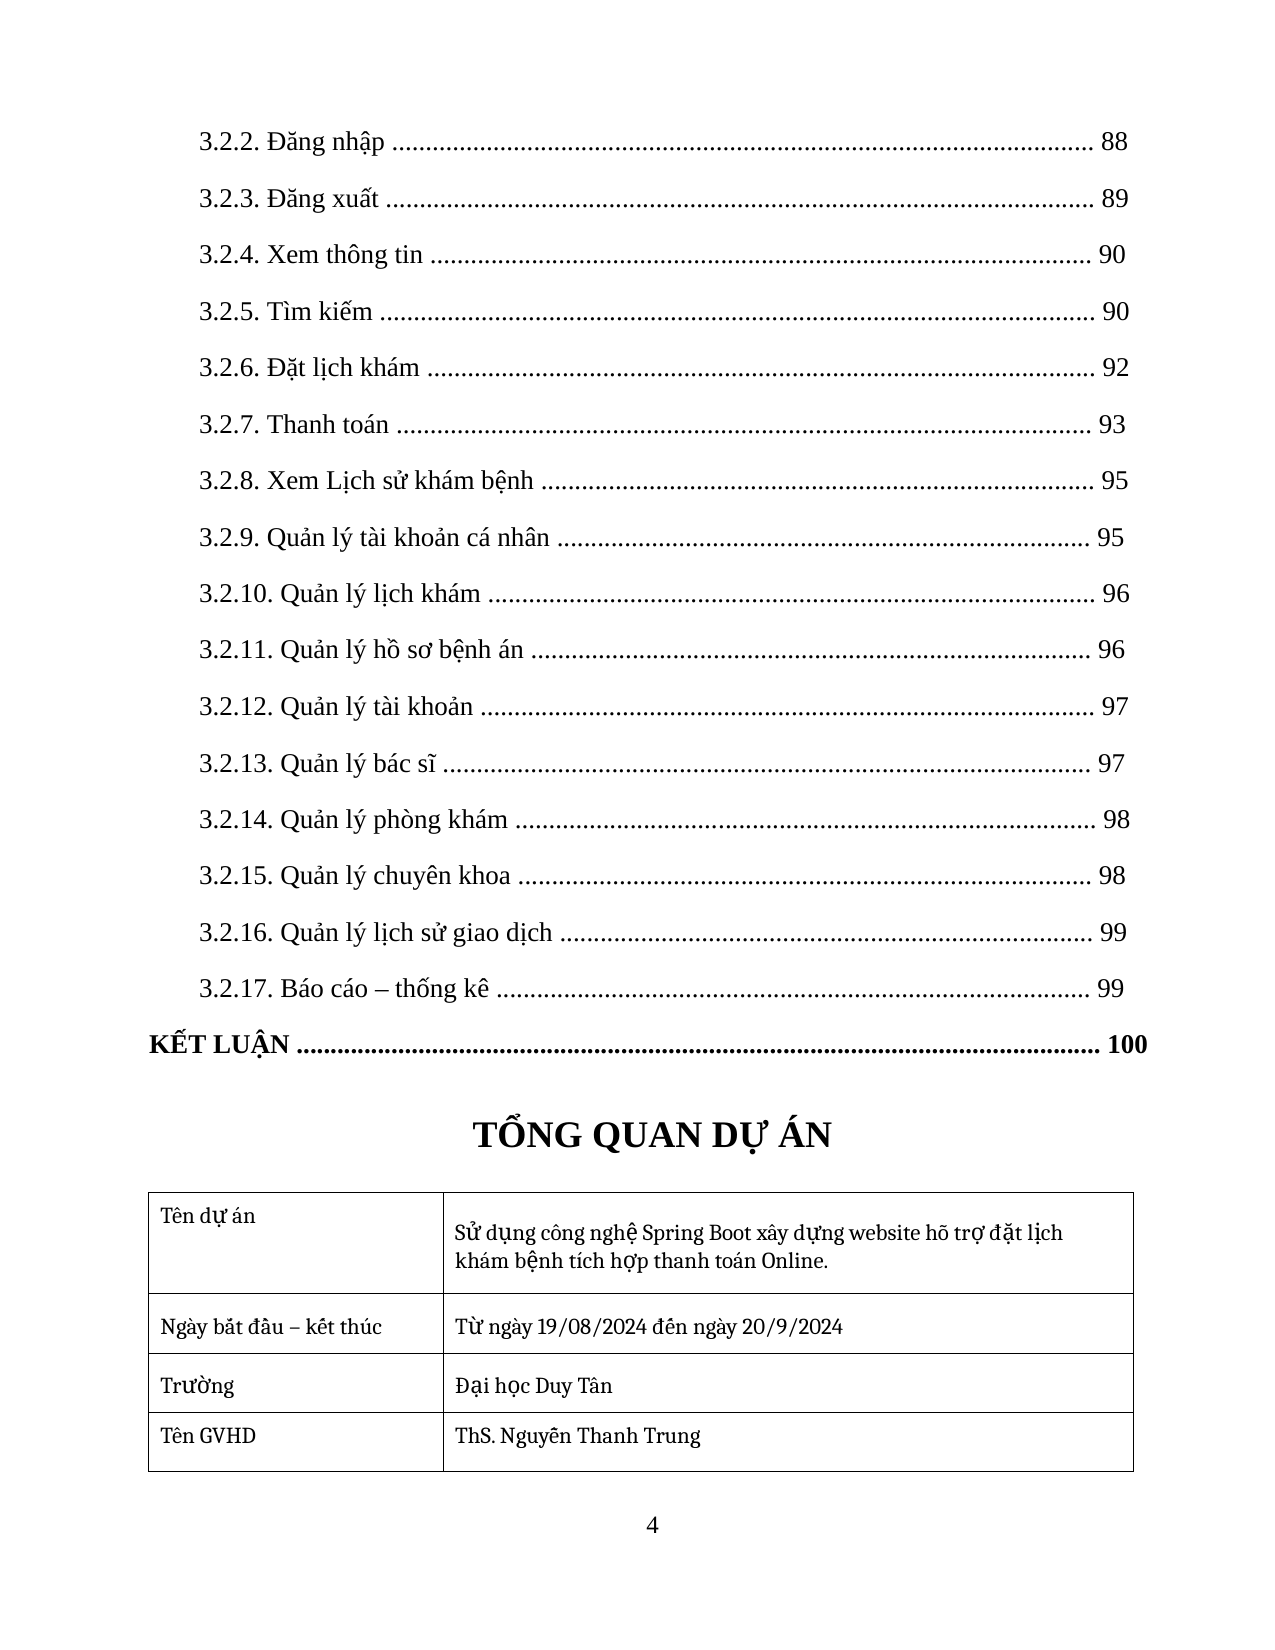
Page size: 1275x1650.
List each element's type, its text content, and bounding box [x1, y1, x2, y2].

text 3.2.15. Quản lý chuyên khoa ..................................................................................... 98 [199, 859, 1188, 891]
table_cell Trường [149, 1354, 443, 1412]
text 3.2.7. Thanh toán ....................................................................................................... 93 [199, 408, 1188, 439]
table_cell Tên GVHD [149, 1413, 443, 1471]
text 3.2.4. Xem thông tin .................................................................................................. 90 [199, 238, 1188, 270]
text KẾT LUẬN ....................................................................................................................... 100 [149, 1028, 1208, 1060]
text 3.2.3. Đăng xuất ......................................................................................................... 89 [199, 182, 1188, 214]
text 3.2.12. Quản lý tài khoản ........................................................................................... 97 [199, 690, 1188, 721]
table_cell Ngày bắt đầu – kết thúc [149, 1294, 443, 1352]
text 3.2.5. Tìm kiếm .......................................................................................................... 90 [199, 295, 1188, 326]
table_header Tên dự án [149, 1193, 443, 1293]
text 3.2.8. Xem Lịch sử khám bệnh .................................................................................. 95 [199, 464, 1188, 495]
table_cell Từ ngày 19/08/2024 đến ngày 20/9/2024 [444, 1294, 1133, 1352]
subtitle TỔNG QUAN DỰ ÁN [148, 1112, 832, 1155]
table_cell ThS. Nguyễn Thanh Trung [444, 1413, 1133, 1471]
text 3.2.13. Quản lý bác sĩ ................................................................................................ 97 [199, 747, 1188, 778]
table_header Sử dụng công nghệ Spring Boot xây dựng website hõ trợ đặt lịch khám bệnh tích hợp thanh toán Online. [444, 1193, 1133, 1293]
text 3.2.10. Quản lý lịch khám .......................................................................................... 96 [199, 577, 1188, 608]
text 3.2.9. Quản lý tài khoản cá nhân ............................................................................... 95 [199, 521, 1188, 552]
text 3.2.17. Báo cáo – thống kê ........................................................................................ 99 [199, 972, 1188, 1003]
table_cell Đại học Duy Tân [444, 1354, 1133, 1412]
text 3.2.11. Quản lý hồ sơ bệnh án ................................................................................... 96 [199, 634, 1188, 665]
text 3.2.14. Quản lý phòng khám ...................................................................................... 98 [199, 803, 1188, 834]
text 3.2.6. Đặt lịch khám ................................................................................................... 92 [199, 352, 1188, 383]
text 3.2.16. Quản lý lịch sử giao dịch ............................................................................... 99 [199, 916, 1188, 947]
text 3.2.2. Đăng nhập ........................................................................................................ 88 [199, 125, 1188, 156]
